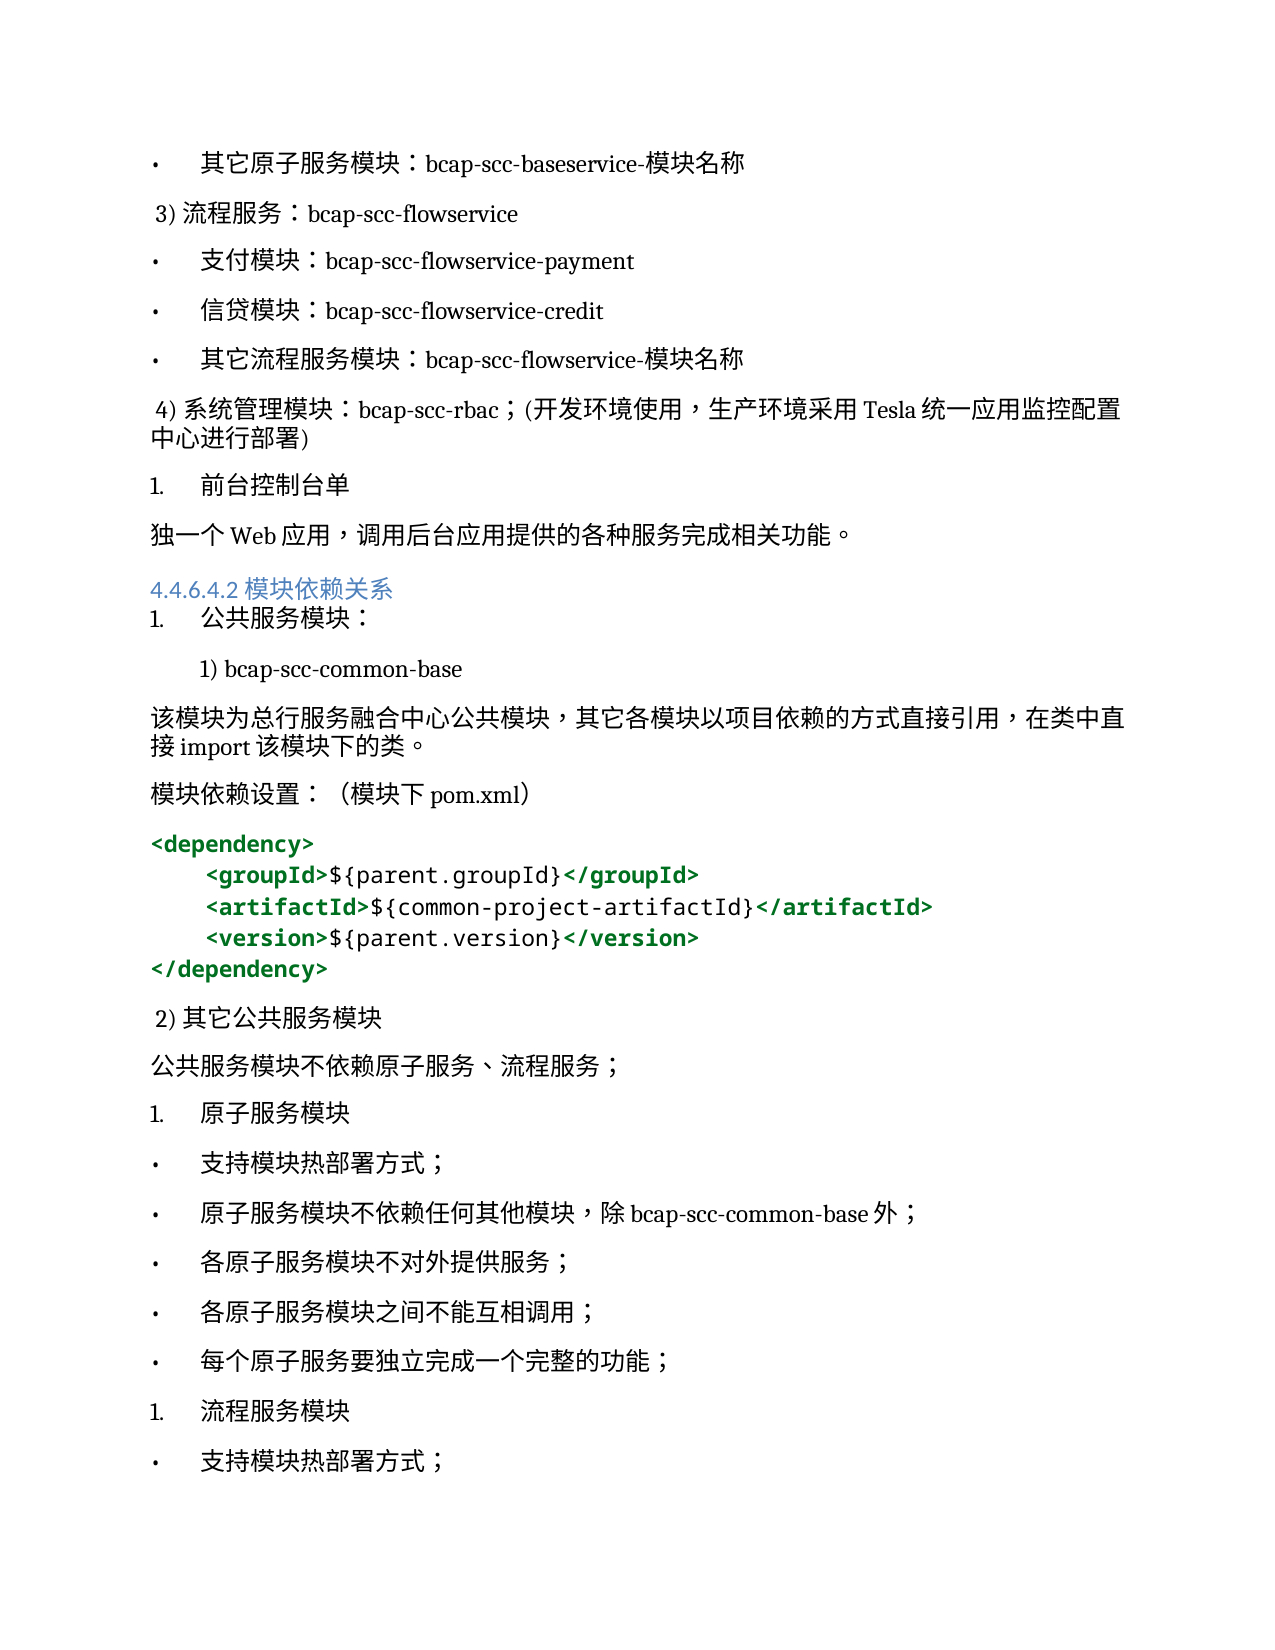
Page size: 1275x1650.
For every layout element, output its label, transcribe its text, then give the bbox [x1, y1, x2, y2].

list 公共服务模块： [150, 605, 1125, 634]
text 4) 系统管理模块：bcap-scc-rbac；(开发环境使用，生产环境采用Tesla统一应用监控配置中心进行部署) [150, 396, 1125, 453]
list 流程服务模块 [150, 1398, 1125, 1427]
text 2) 其它公共服务模块 [150, 1005, 1125, 1034]
list 信贷模块：bcap-scc-flowservice-credit [150, 297, 1125, 325]
list 原子服务模块不依赖任何其他模块，除bcap-scc-common-base外； [150, 1199, 1125, 1228]
list 各原子服务模块之间不能互相调用； [150, 1299, 1125, 1327]
text <dependency> <groupId>${parent.groupId}</groupId> <artifactId>${common-project-artifactId}</artifactId> <version>${parent.version}</version> </dependency> [150, 828, 1125, 984]
list 原子服务模块 [150, 1100, 1125, 1129]
text 模块依赖设置：（模块下pom.xml） [150, 781, 1125, 809]
list 各原子服务模块不对外提供服务； [150, 1249, 1125, 1278]
list 前台控制台单 [150, 472, 1125, 501]
list 支付模块：bcap-scc-flowservice-payment [150, 247, 1125, 276]
list 支持模块热部署方式； [150, 1150, 1125, 1179]
text 3) 流程服务：bcap-scc-flowservice [150, 199, 1125, 228]
text 该模块为总行服务融合中心公共模块，其它各模块以项目依赖的方式直接引用，在类中直接import该模块下的类。 [150, 704, 1125, 762]
subtitle 4.4.6.4.2 模块依赖关系 [150, 571, 1125, 605]
list 1) bcap-scc-common-base [150, 655, 1125, 684]
list 其它流程服务模块：bcap-scc-flowservice-模块名称 [150, 346, 1125, 375]
list 支持模块热部署方式； [150, 1447, 1125, 1476]
text 独一个Web应用，调用后台应用提供的各种服务完成相关功能。 [150, 522, 1125, 550]
list 其它原子服务模块：bcap-scc-baseservice-模块名称 [150, 150, 1125, 179]
text 公共服务模块不依赖原子服务、流程服务； [150, 1053, 1125, 1082]
list 每个原子服务要独立完成一个完整的功能； [150, 1348, 1125, 1377]
